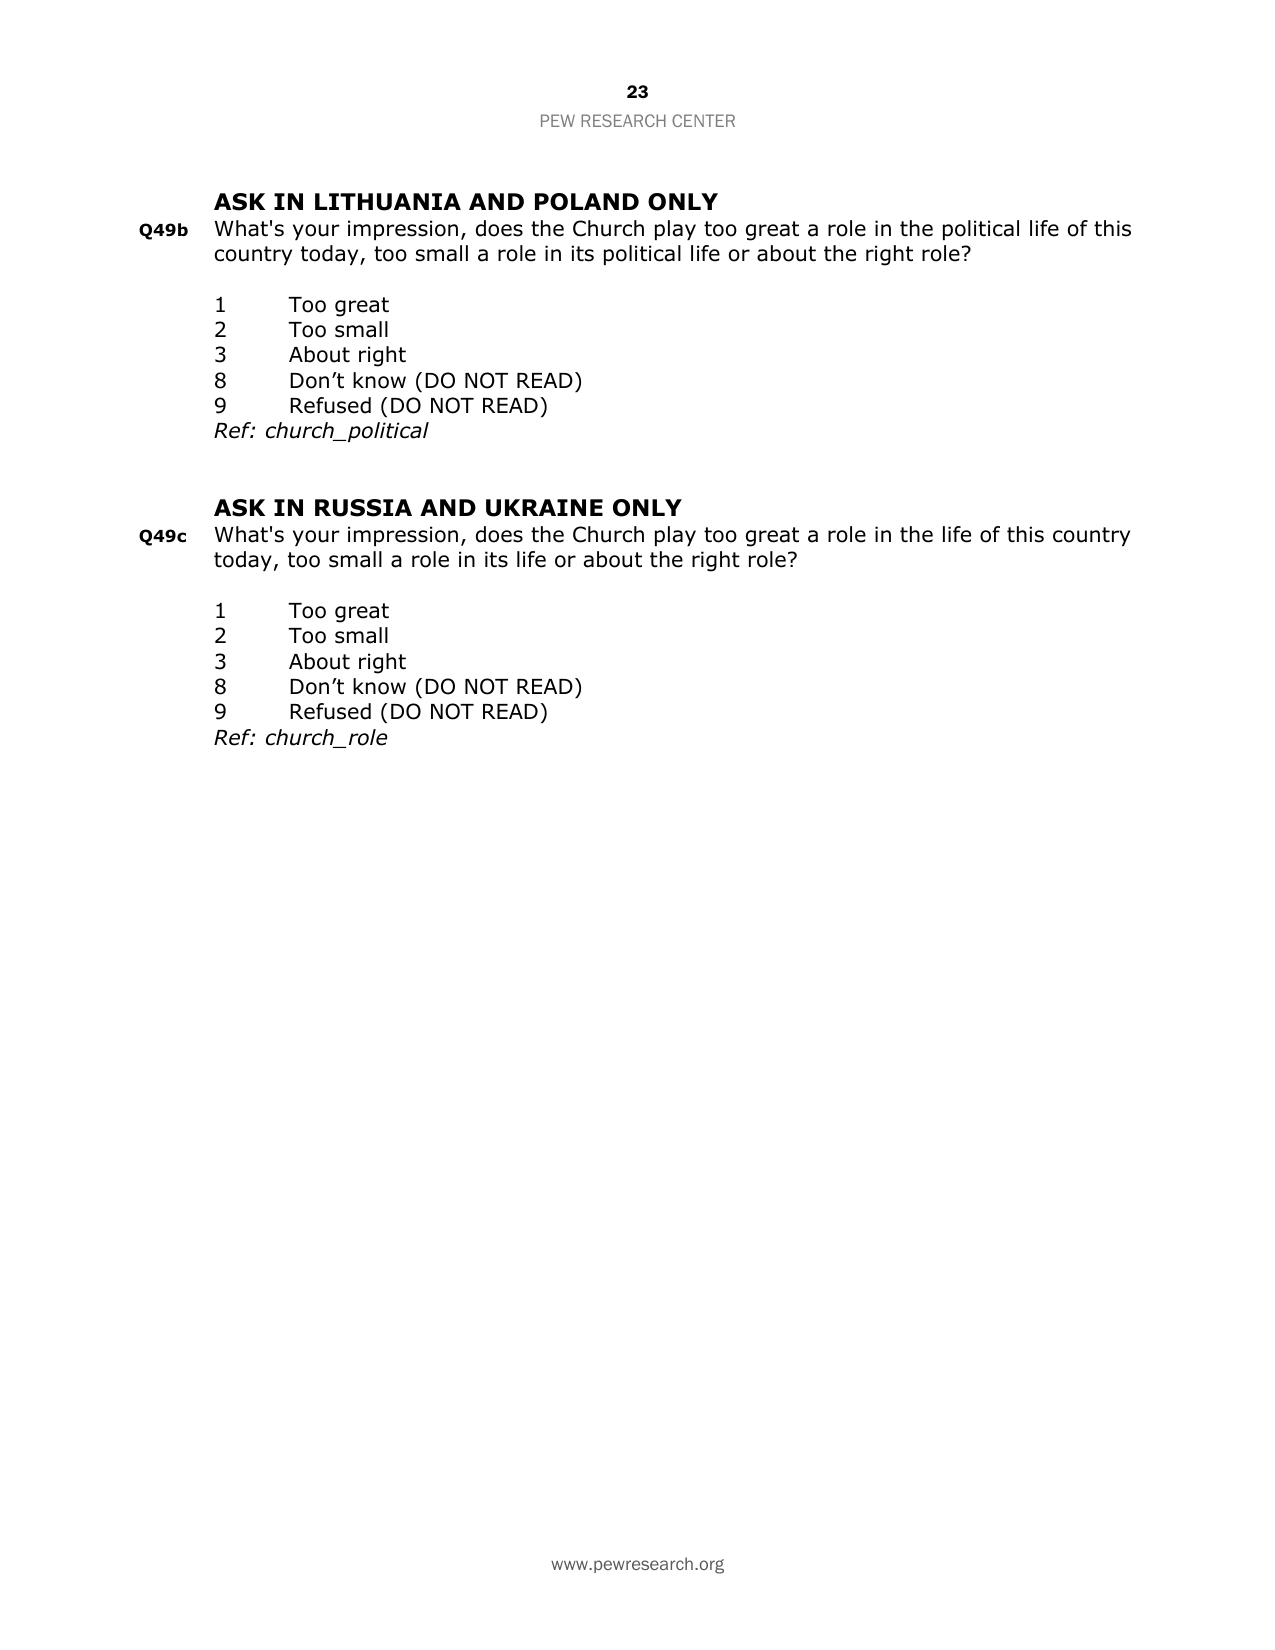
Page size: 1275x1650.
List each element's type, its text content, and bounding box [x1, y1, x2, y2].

text Ref: church_role [214, 724, 1136, 749]
text Ref: church_political [214, 418, 1136, 443]
text ASK IN LITHUANIA AND POLAND ONLY [139, 187, 1136, 215]
text 1 Too great [139, 291, 1136, 317]
text 3 About right [139, 342, 1136, 367]
text 9 Refused (DO NOT READ) [139, 699, 1136, 724]
text 8 Don’t know (DO NOT READ) [139, 673, 1136, 699]
text 2 Too small [139, 623, 1136, 648]
text Q49c What's your impression, does the Church play too great a role in the life of this country today, too small a role in its life or about the right role? [139, 522, 1136, 572]
text 8 Don’t know (DO NOT READ) [139, 367, 1136, 392]
text 2 Too small [139, 317, 1136, 342]
text 3 About right [139, 648, 1136, 673]
text 9 Refused (DO NOT READ) [139, 392, 1136, 418]
text Q49b What's your impression, does the Church play too great a role in the political life of this country today, too small a role in its political life or about the right role? [139, 215, 1136, 266]
text ASK IN RUSSIA AND UKRAINE ONLY [139, 494, 1136, 522]
text 1 Too great [139, 597, 1136, 623]
